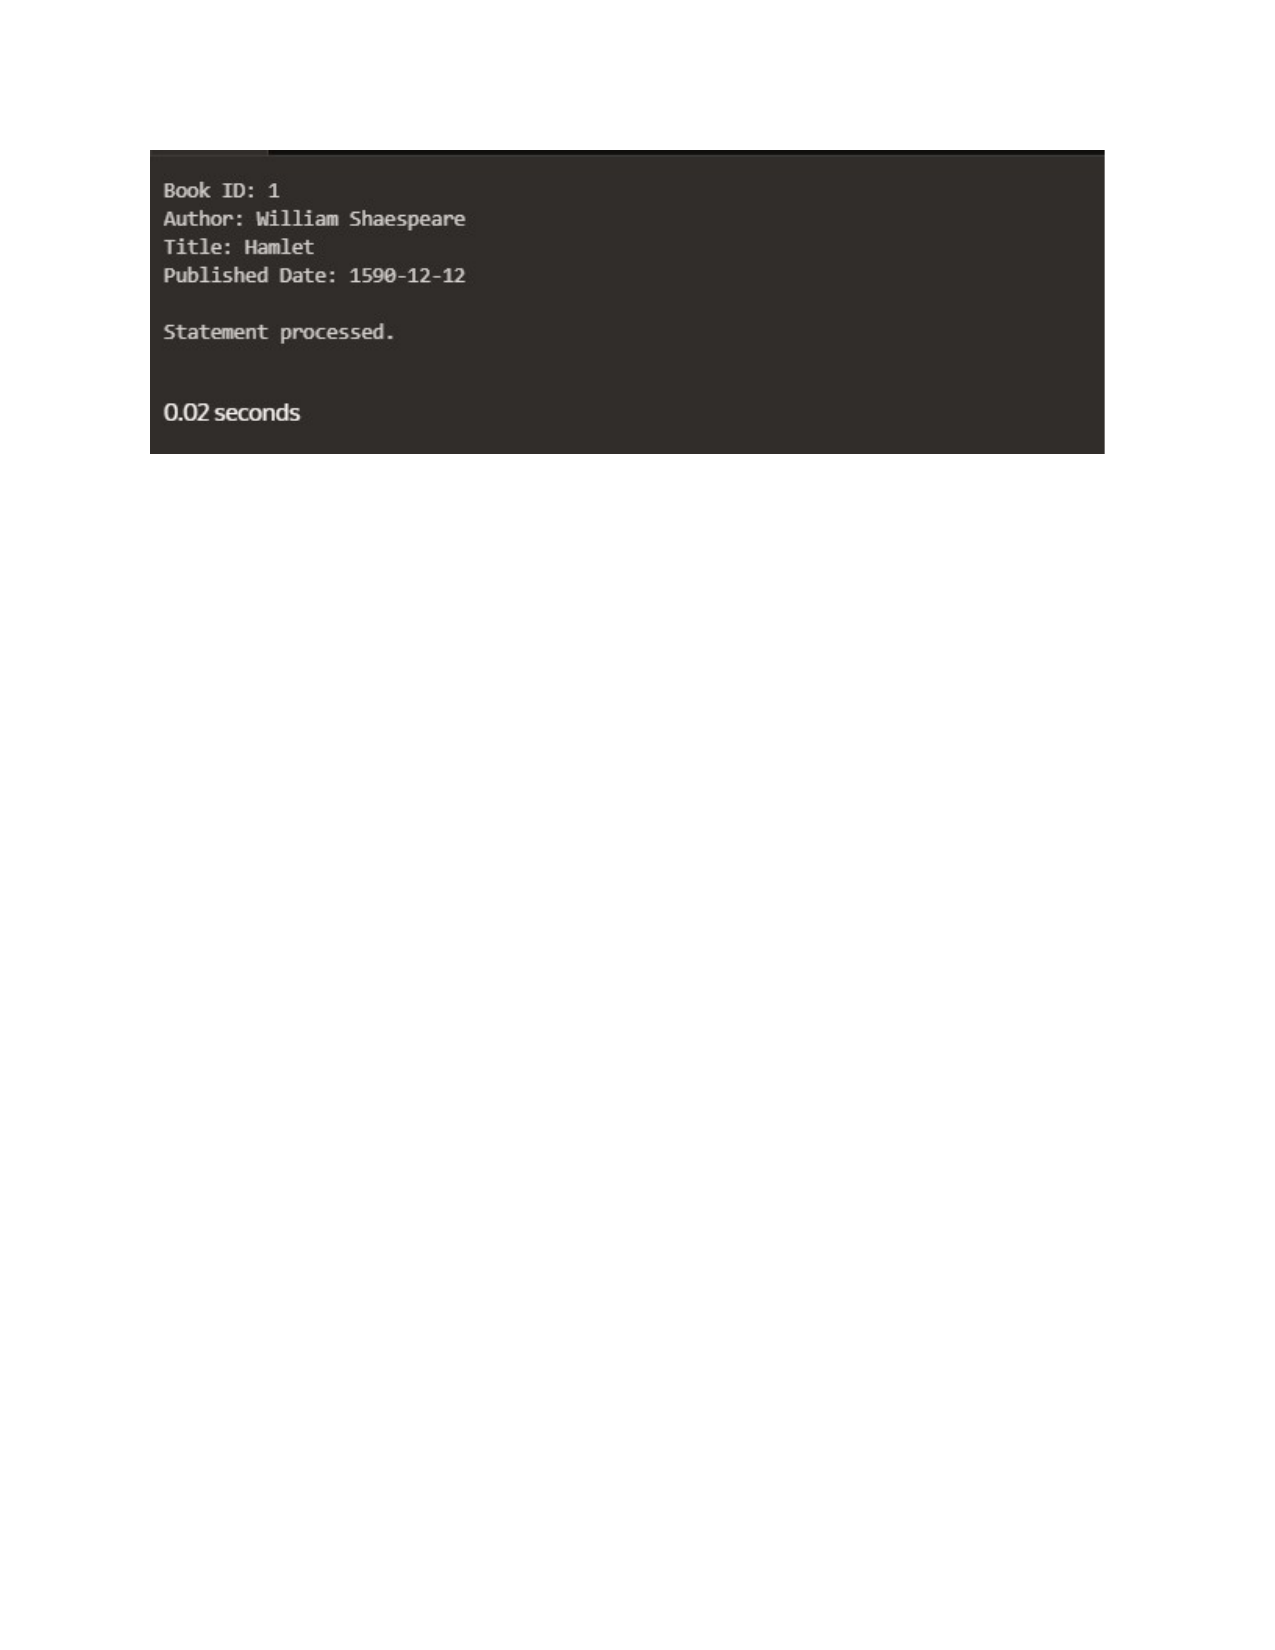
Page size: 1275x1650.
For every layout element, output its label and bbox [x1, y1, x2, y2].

picture [150, 150, 1105, 454]
